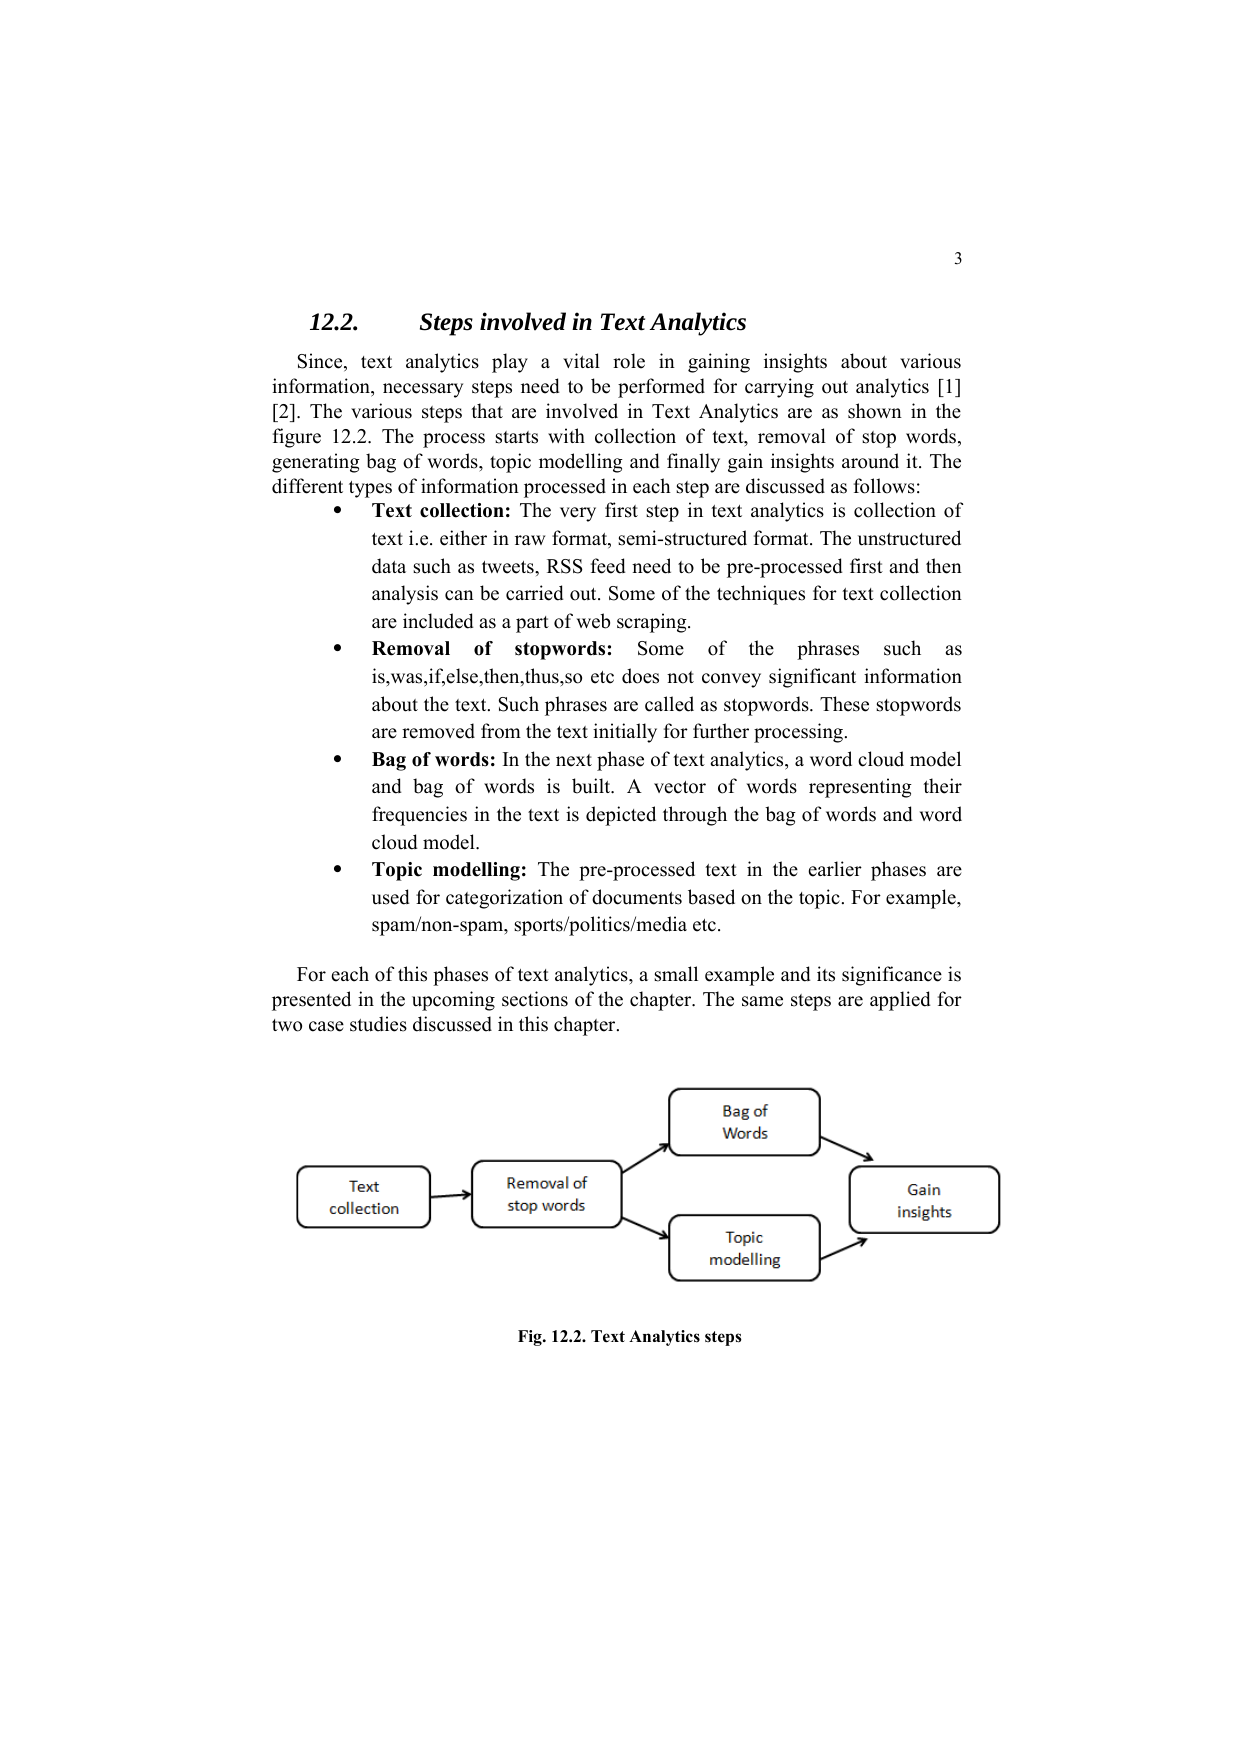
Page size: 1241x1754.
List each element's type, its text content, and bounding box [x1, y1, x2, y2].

subtitle Steps involved in Text Analytics [309, 307, 963, 336]
picture [296, 1070, 1007, 1296]
text For each of this phases of text analytics, a small example and its significance is presented in the upcoming sections of the chapter. The same steps are applied for two case studies discussed in this chapter. [272, 961, 963, 1036]
list Text collection: The very first step in text analytics is collection of text i.e. either in raw format, semi-structured format. The unstructured data such as tweets, RSS feed need to be pre-processed first and then analysis can be carried out. Some of the techniques for text collection are included as a part of web scraping. [334, 498, 963, 633]
list Topic modelling: The pre-processed text in the earlier phases are used for categorization of documents based on the topic. For example, spam/non-spam, sports/politics/media etc. [334, 857, 963, 936]
list Bag of words: In the next phase of text analytics, a word cloud model and bag of words is built. A vector of words representing their frequencies in the text is depicted through the bag of words and word cloud model. [334, 747, 963, 854]
list Removal of stopwords: Some of the phrases such as is,was,if,else,then,thus,so etc does not convey significant information about the text. Such phrases are called as stopwords. These stopwords are removed from the text initially for further processing. [334, 636, 963, 743]
text Fig. 12.2. Text Analytics steps [272, 1321, 963, 1346]
text Since, text analytics play a vital role in gaining insights about various information, necessary steps need to be performed for carrying out analytics [1] [2]. The various steps that are involved in Text Analytics are as shown in the figure 12.2. The process starts with collection of text, removal of stop words, generating bag of words, topic modelling and finally gain insights around it. The different types of information processed in each step are discussed as follows: [272, 348, 963, 498]
